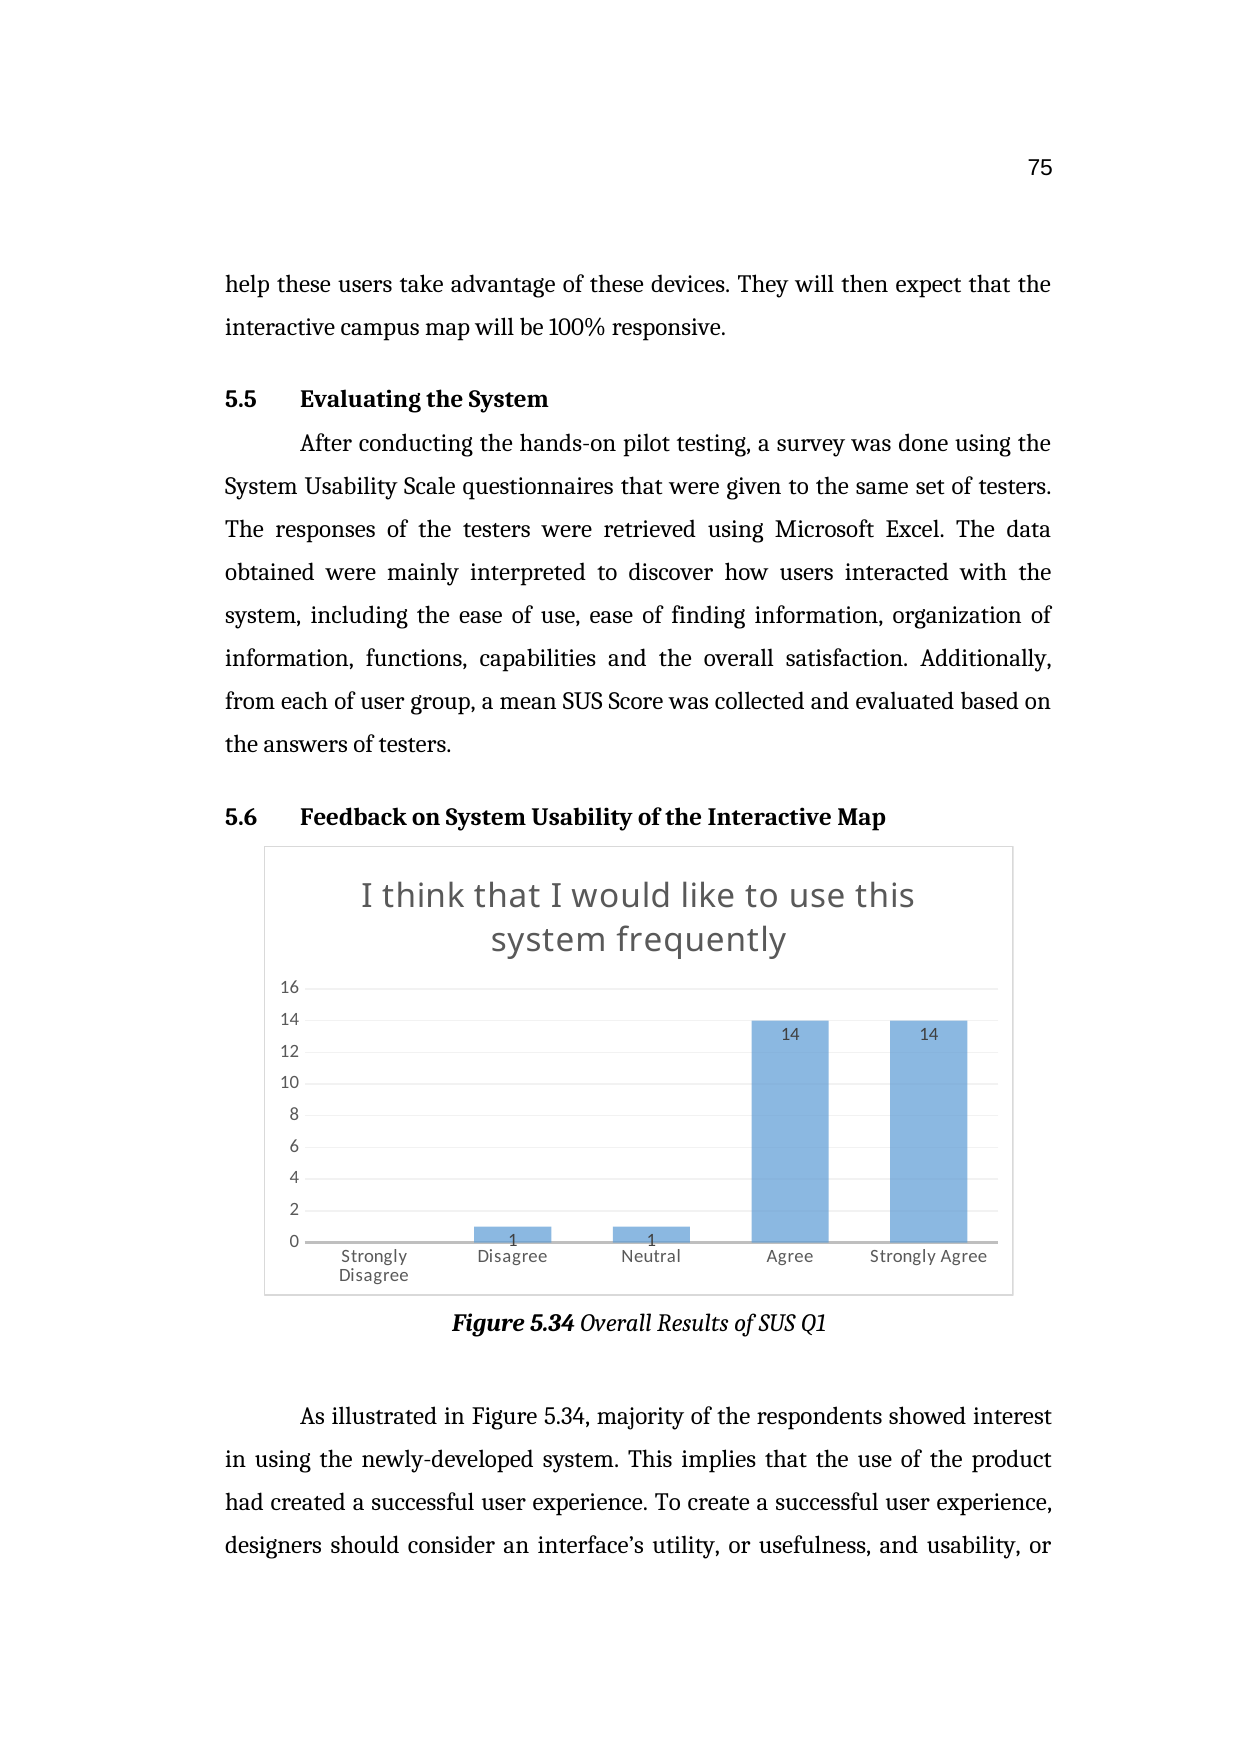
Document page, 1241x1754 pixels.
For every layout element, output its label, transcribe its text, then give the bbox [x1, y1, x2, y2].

subtitle Feedback on System Usability of the Interactive Map [225, 803, 1053, 831]
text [225, 1402, 1053, 1560]
subtitle Evaluating the System [225, 385, 1053, 414]
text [225, 270, 1053, 342]
text After conducting the hands-on pilot testing, a survey was done using the System Usability Scale questionnaires that were given to the same set of testers. The responses of the testers were retrieved using Microsoft Excel. The data obtained were mainly interpreted to discover how users interacted with the system, including the ease of use, ease of finding information, organization of information, functions, capabilities and the overall satisfaction. Additionally, from each of user group, a mean SUS Score was collected and evaluated based on the answers of testers. [225, 428, 1053, 759]
